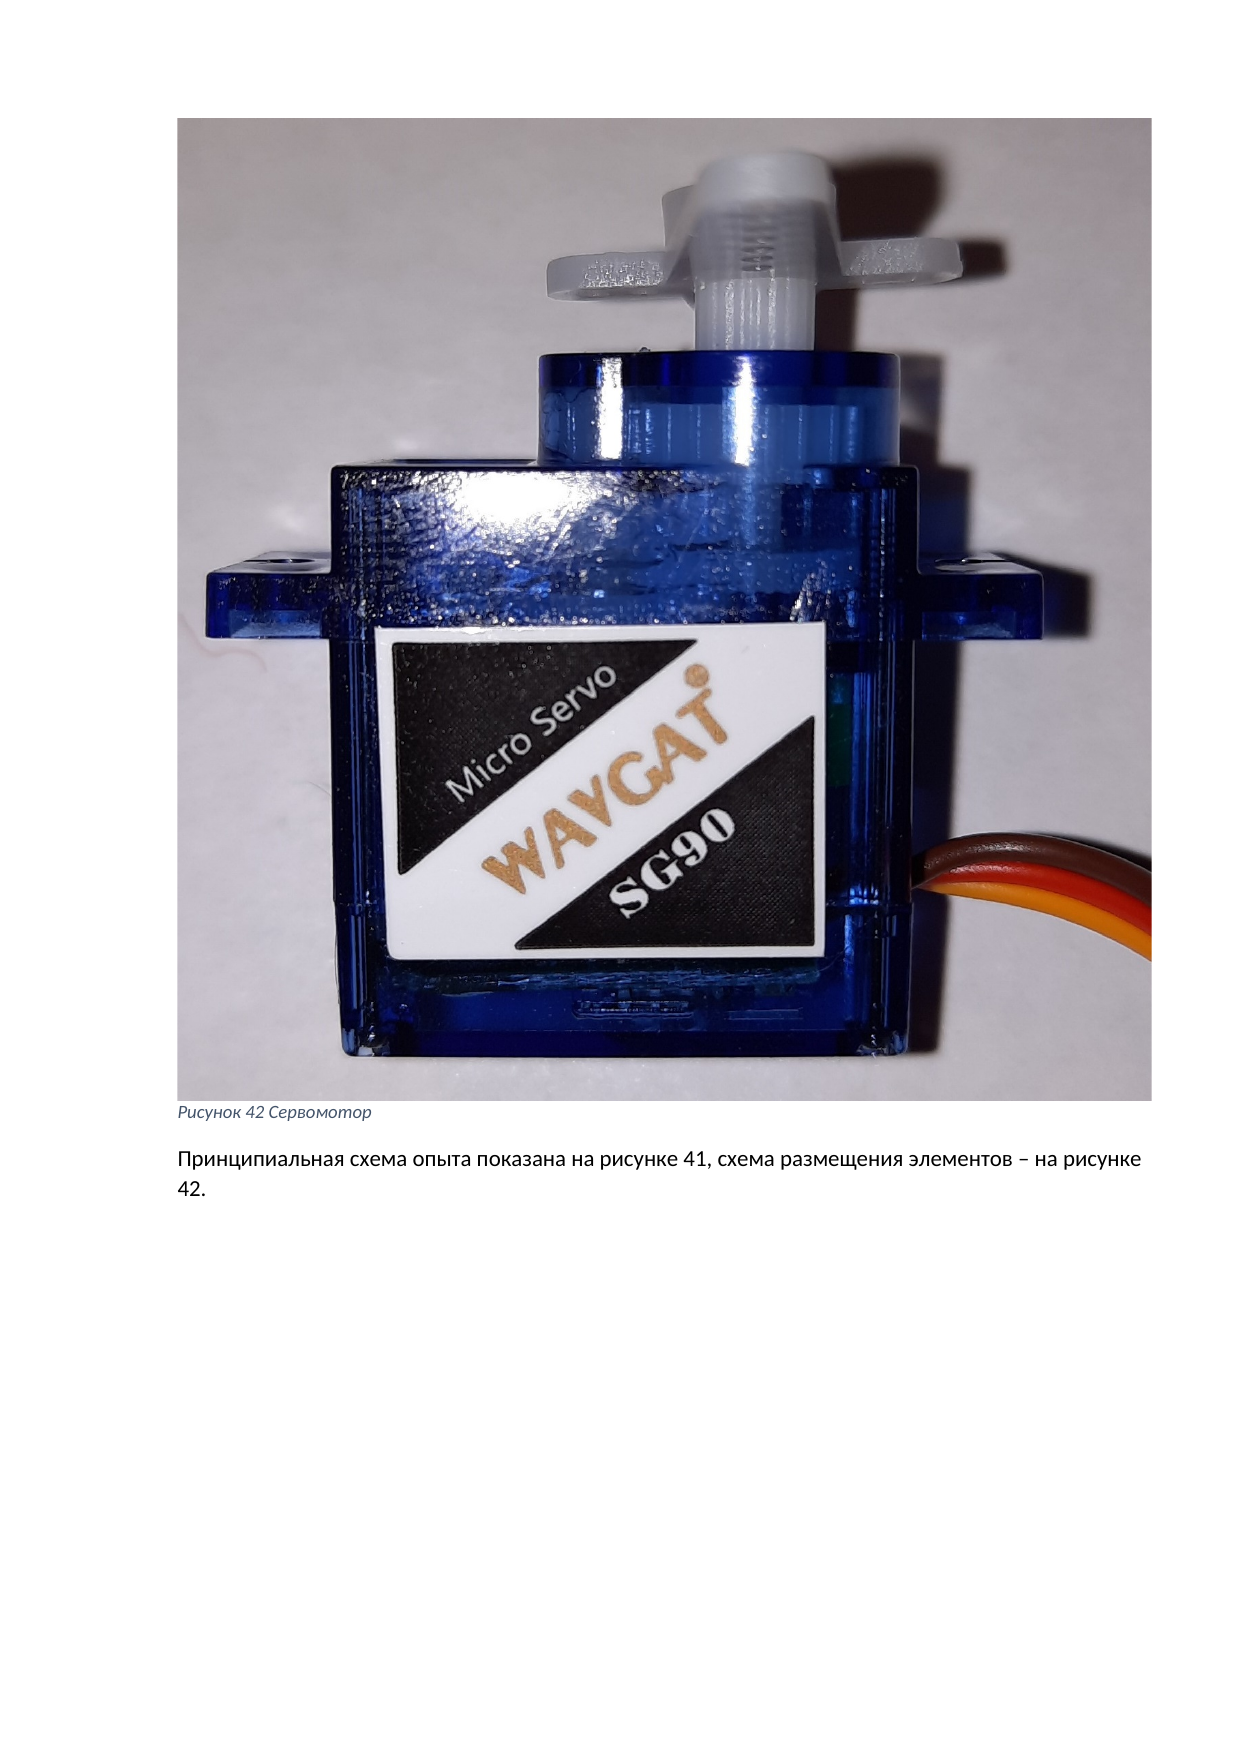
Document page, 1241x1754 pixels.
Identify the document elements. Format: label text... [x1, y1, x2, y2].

picture [177, 118, 1152, 1101]
text Рисунок 42 Сервомотор [177, 1101, 1152, 1123]
text Принципиальная схема опыта показана на рисунке 41, схема размещения элементов – на рисунке 42. [177, 1144, 1152, 1202]
